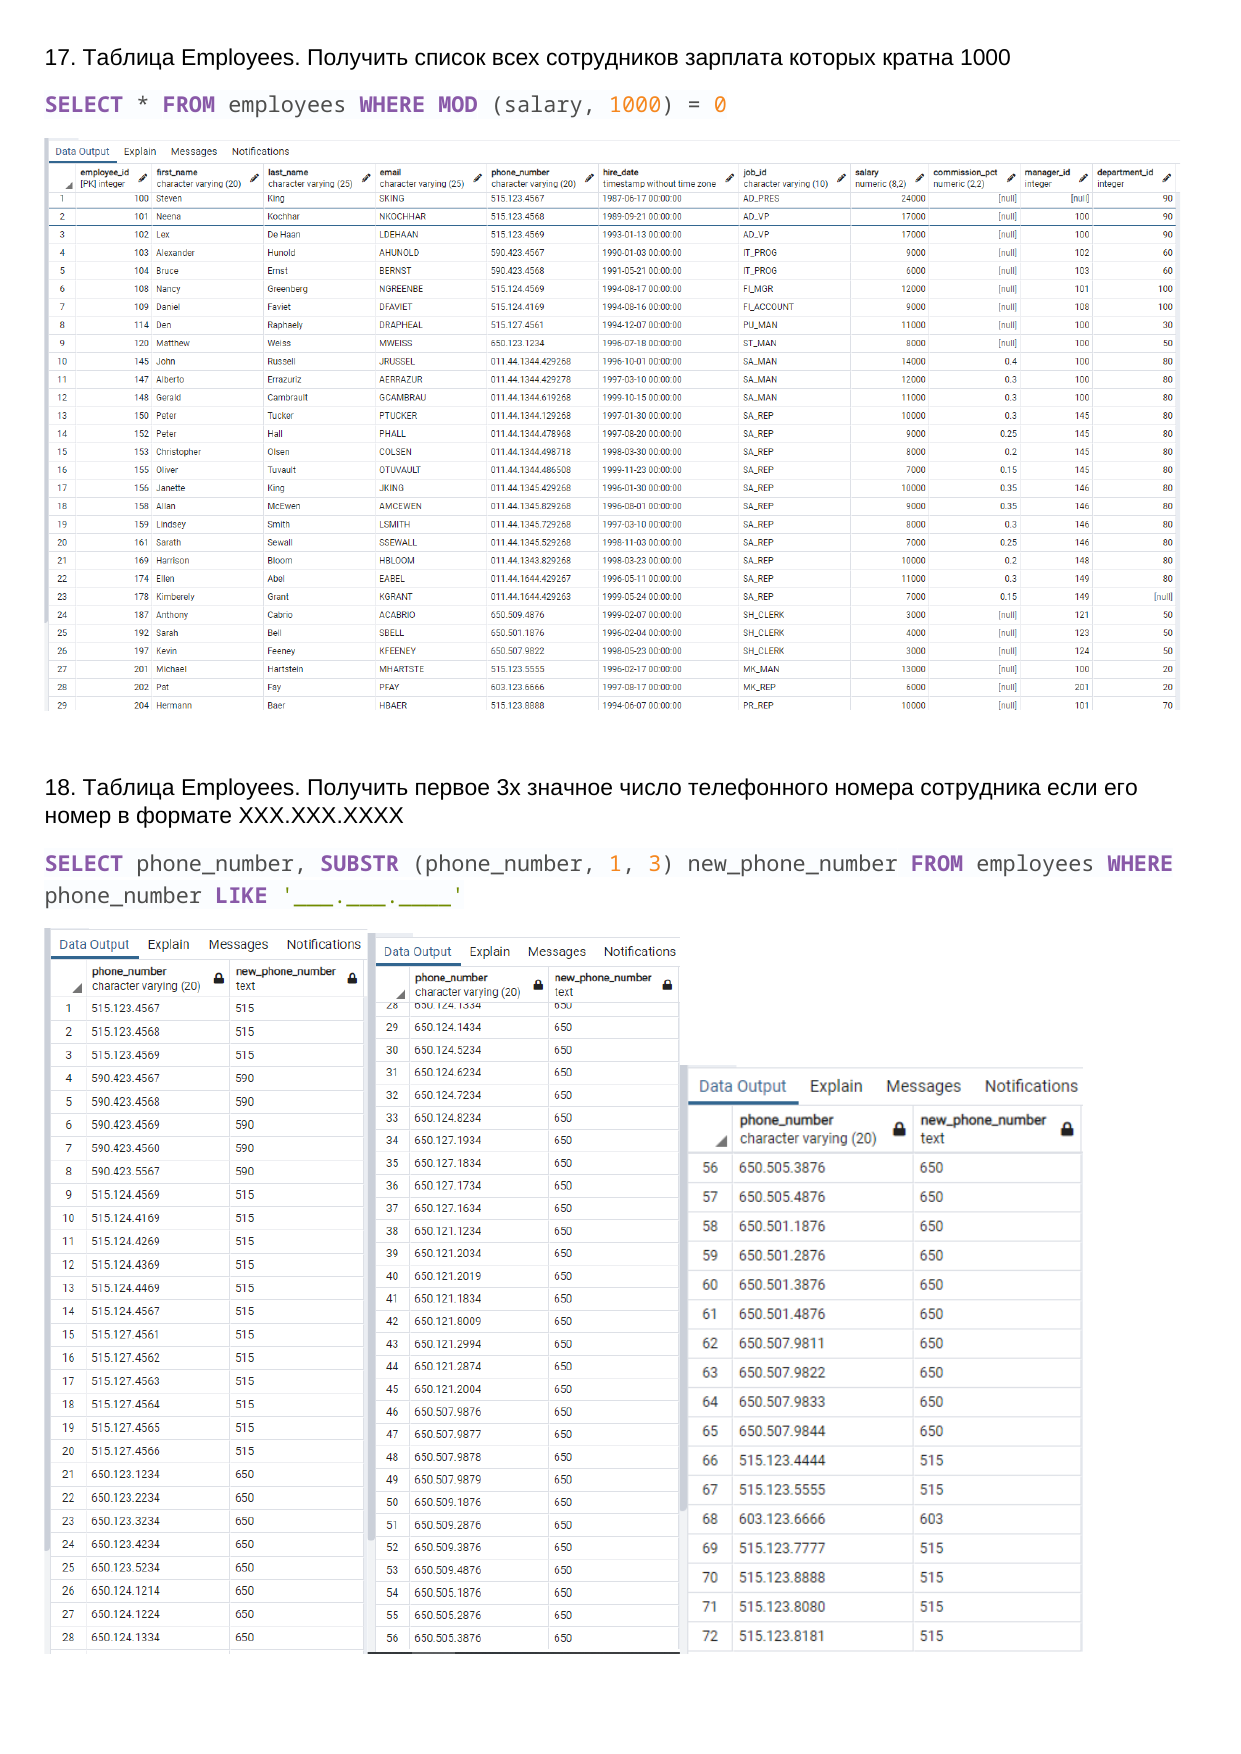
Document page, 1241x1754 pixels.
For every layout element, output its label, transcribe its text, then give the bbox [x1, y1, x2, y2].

text 18. Таблица Employees. Получить первое 3х значное число телефонного номера сотрудника если его номер в формате ХХХ.ХХХ.ХХХХ [44, 774, 1181, 829]
picture [44, 138, 1181, 711]
text SELECT * FROM employees WHERE MOD (salary, 1000) = 0 [44, 89, 1181, 119]
picture [44, 928, 1083, 1654]
text SELECT phone_number, SUBSTR (phone_number, 1, 3) new_phone_number FROM employees WHERE phone_number LIKE '___.___.____' [44, 848, 1181, 909]
text 17. Таблица Employees. Получить список всех сотрудников зарплата которых кратна 1000 [44, 44, 1181, 71]
